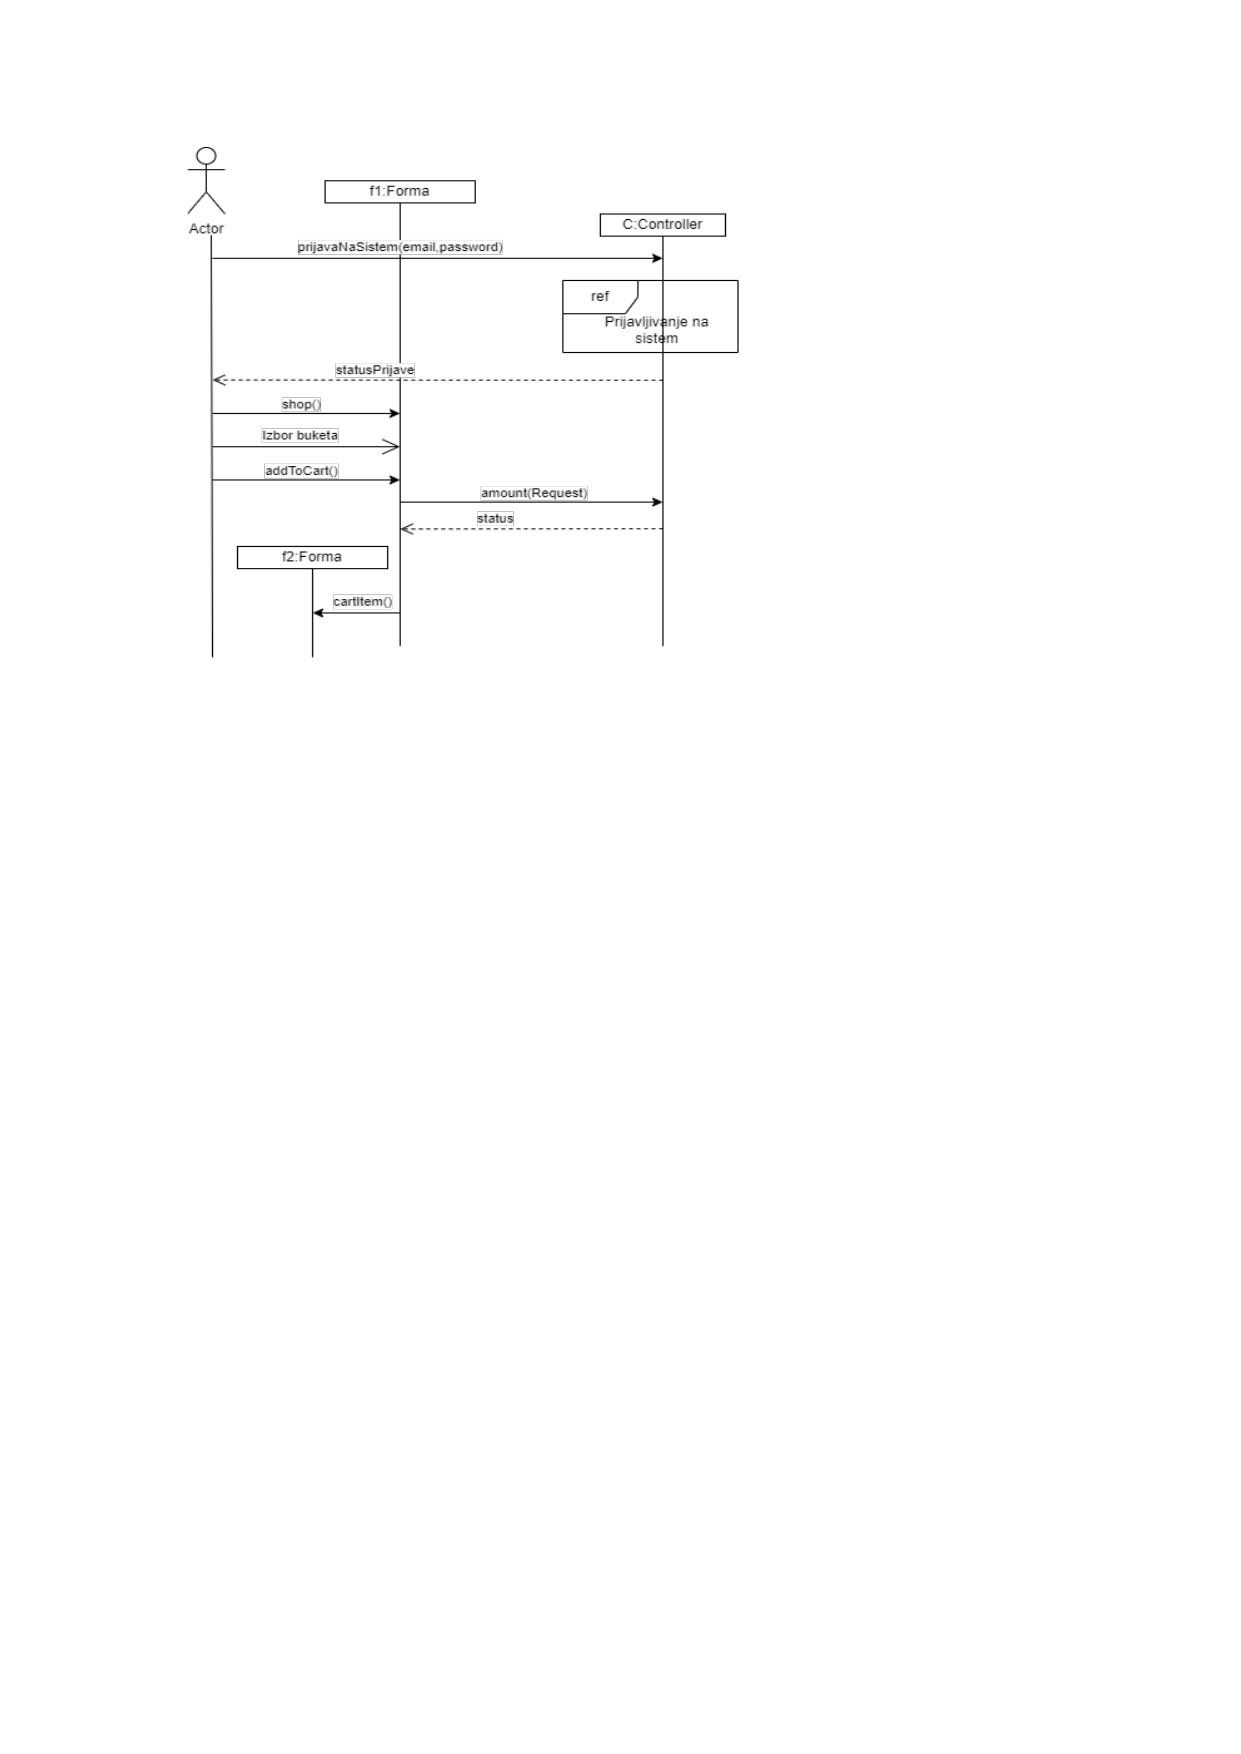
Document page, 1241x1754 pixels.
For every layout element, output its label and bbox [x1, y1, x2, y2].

picture [187, 147, 739, 659]
